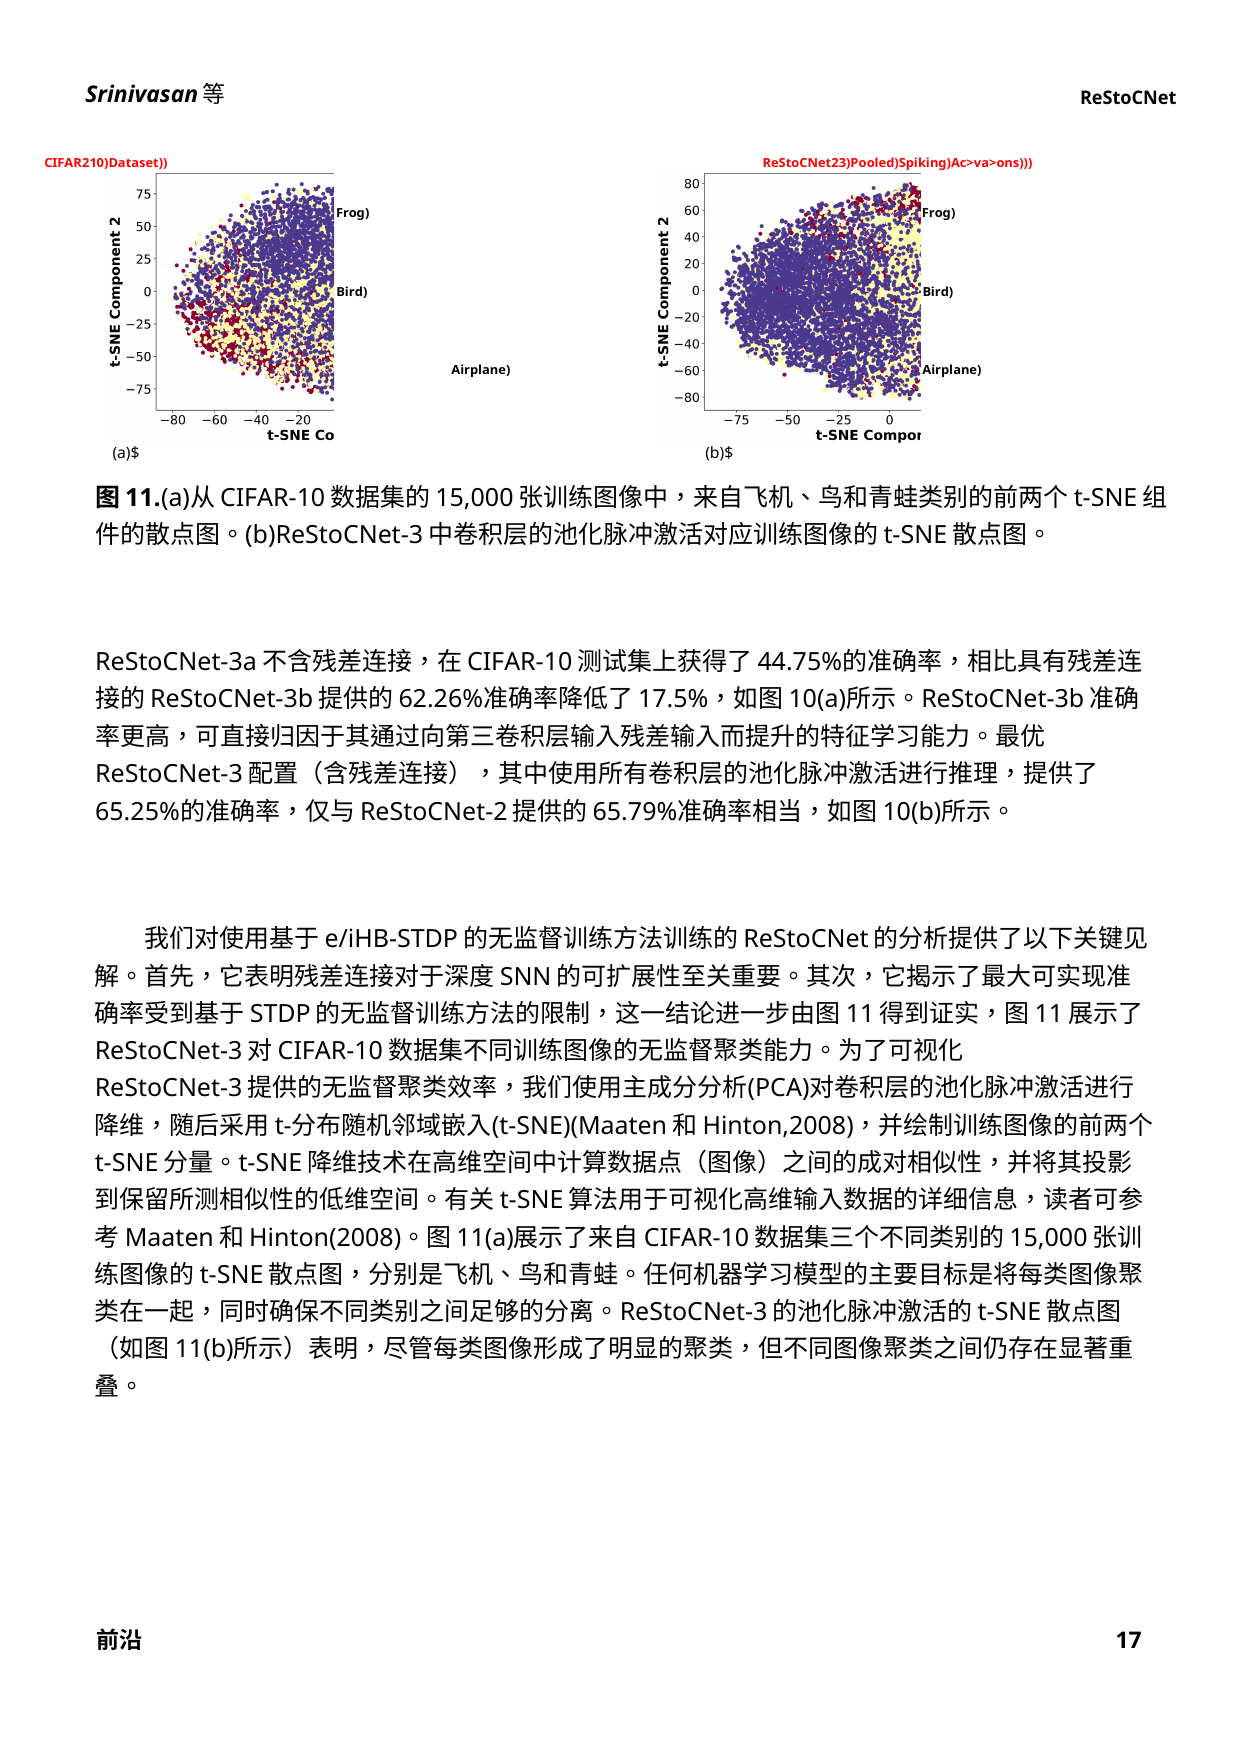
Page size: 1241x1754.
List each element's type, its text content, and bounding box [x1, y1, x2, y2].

table_header Srinivasan等 [41, 78, 334, 131]
picture [108, 172, 335, 444]
text 图11.(a)从CIFAR-10数据集的15,000张训练图像中，来自飞机、鸟和青蛙类别的前两个t-SNE组件的散点图。(b)ReStoCNet-3中卷积层的池化脉冲激活对应训练图像的t-SNE散点图。 [95, 477, 1169, 551]
table_cell (a)$ [41, 171, 334, 466]
table_header ReStoCNet [628, 78, 1214, 131]
table_cell CIFAR210)Dataset)) [41, 131, 334, 171]
text ReStoCNet-3a不含残差连接，在CIFAR-10测试集上获得了44.75%的准确率，相比具有残差连接的ReStoCNet-3b提供的62.26%准确率降低了17.5%，如图10(a)所示。ReStoCNet-3b准确率更高，可直接归因于其通过向第三卷积层输入残差输入而提升的特征学习能力。最优ReStoCNet-3配置（含残差连接），其中使用所有卷积层的池化脉冲激活进行推理，提供了65.25%的准确率，仅与ReStoCNet-2提供的65.79%准确率相当，如图10(b)所示。 [95, 640, 1154, 828]
table_cell Frog) Bird) Airplane) [921, 171, 1214, 466]
table_cell (b)$ [628, 171, 921, 466]
picture [656, 172, 921, 444]
table_header Frog) [334, 78, 627, 252]
text 前沿 17 [96, 1623, 1184, 1656]
table_cell ReStoCNet23)Pooled)Spiking)Ac>va>ons))) [628, 131, 1214, 171]
text 我们对使用基于e/iHB-STDP的无监督训练方法训练的ReStoCNet的分析提供了以下关键见解。首先，它表明残差连接对于深度SNN的可扩展性至关重要。其次，它揭示了最大可实现准确率受到基于STDP的无监督训练方法的限制，这一结论进一步由图11得到证实，图11展示了ReStoCNet-3对CIFAR-10数据集不同训练图像的无监督聚类能力。为了可视化 ReStoCNet-3提供的无监督聚类效率，我们使用主成分分析(PCA)对卷积层的池化脉冲激活进行降维，随后采用t-分布随机邻域嵌入(t-SNE)(Maaten和Hinton,2008)，并绘制训练图像的前两个t-SNE分量。t-SNE降维技术在高维空间中计算数据点（图像）之间的成对相似性，并将其投影到保留所测相似性的低维空间。有关t-SNE算法用于可视化高维输入数据的详细信息，读者可参考Maaten和Hinton(2008)。图11(a)展示了来自CIFAR-10数据集三个不同类别的15,000张训练图像的t-SNE散点图，分别是飞机、鸟和青蛙。任何机器学习模型的主要目标是将每类图像聚类在一起，同时确保不同类别之间足够的分离。ReStoCNet-3的池化脉冲激活的t-SNE散点图（如图11(b)所示）表明，尽管每类图像形成了明显的聚类，但不同图像聚类之间仍存在显著重叠。 [94, 918, 1154, 1403]
table_cell Bird) [335, 252, 627, 329]
table_cell Airplane) [334, 329, 627, 466]
